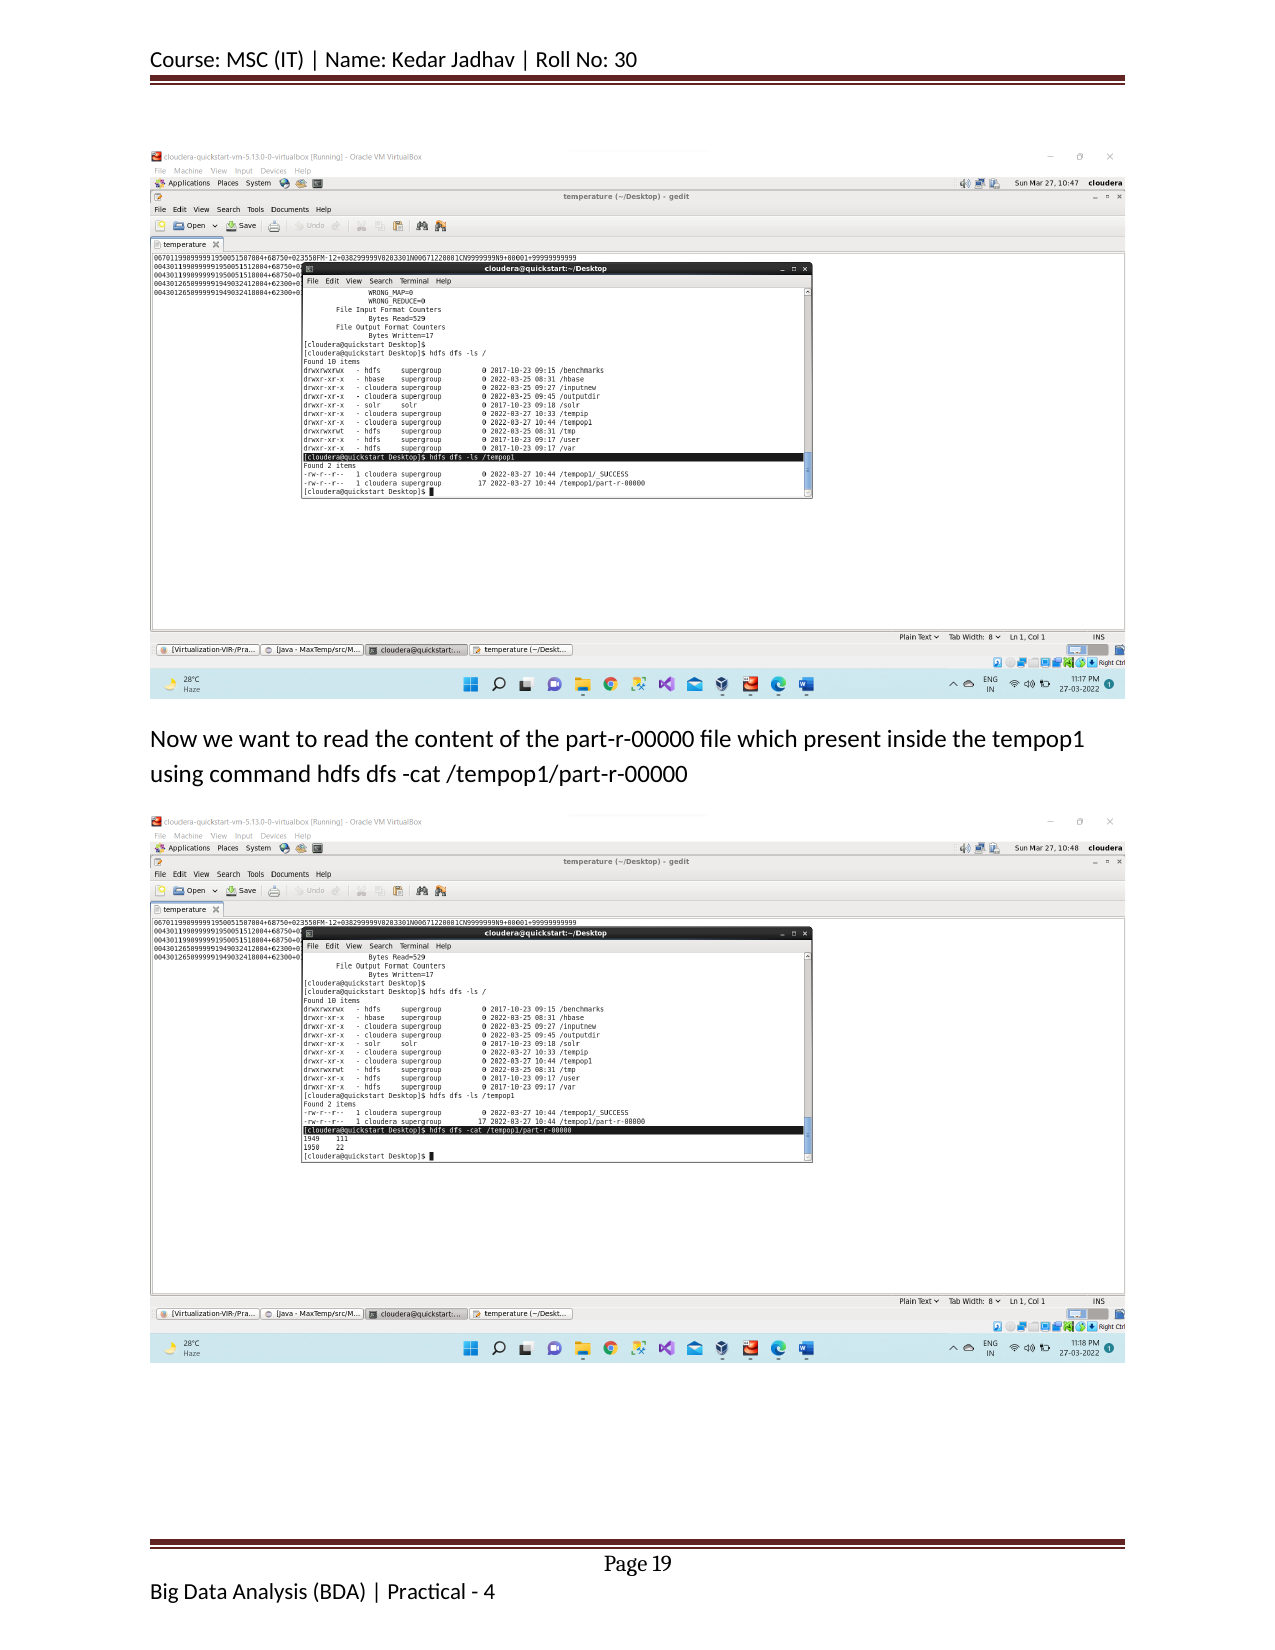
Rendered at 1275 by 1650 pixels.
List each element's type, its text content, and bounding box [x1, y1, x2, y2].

text Now we want to read the content of the part-r-00000 file which present inside the tempop1 using command hdfs dfs -cat /tempop1/part-r-00000 [150, 723, 1125, 789]
picture [150, 814, 1125, 1363]
picture [150, 150, 1125, 699]
